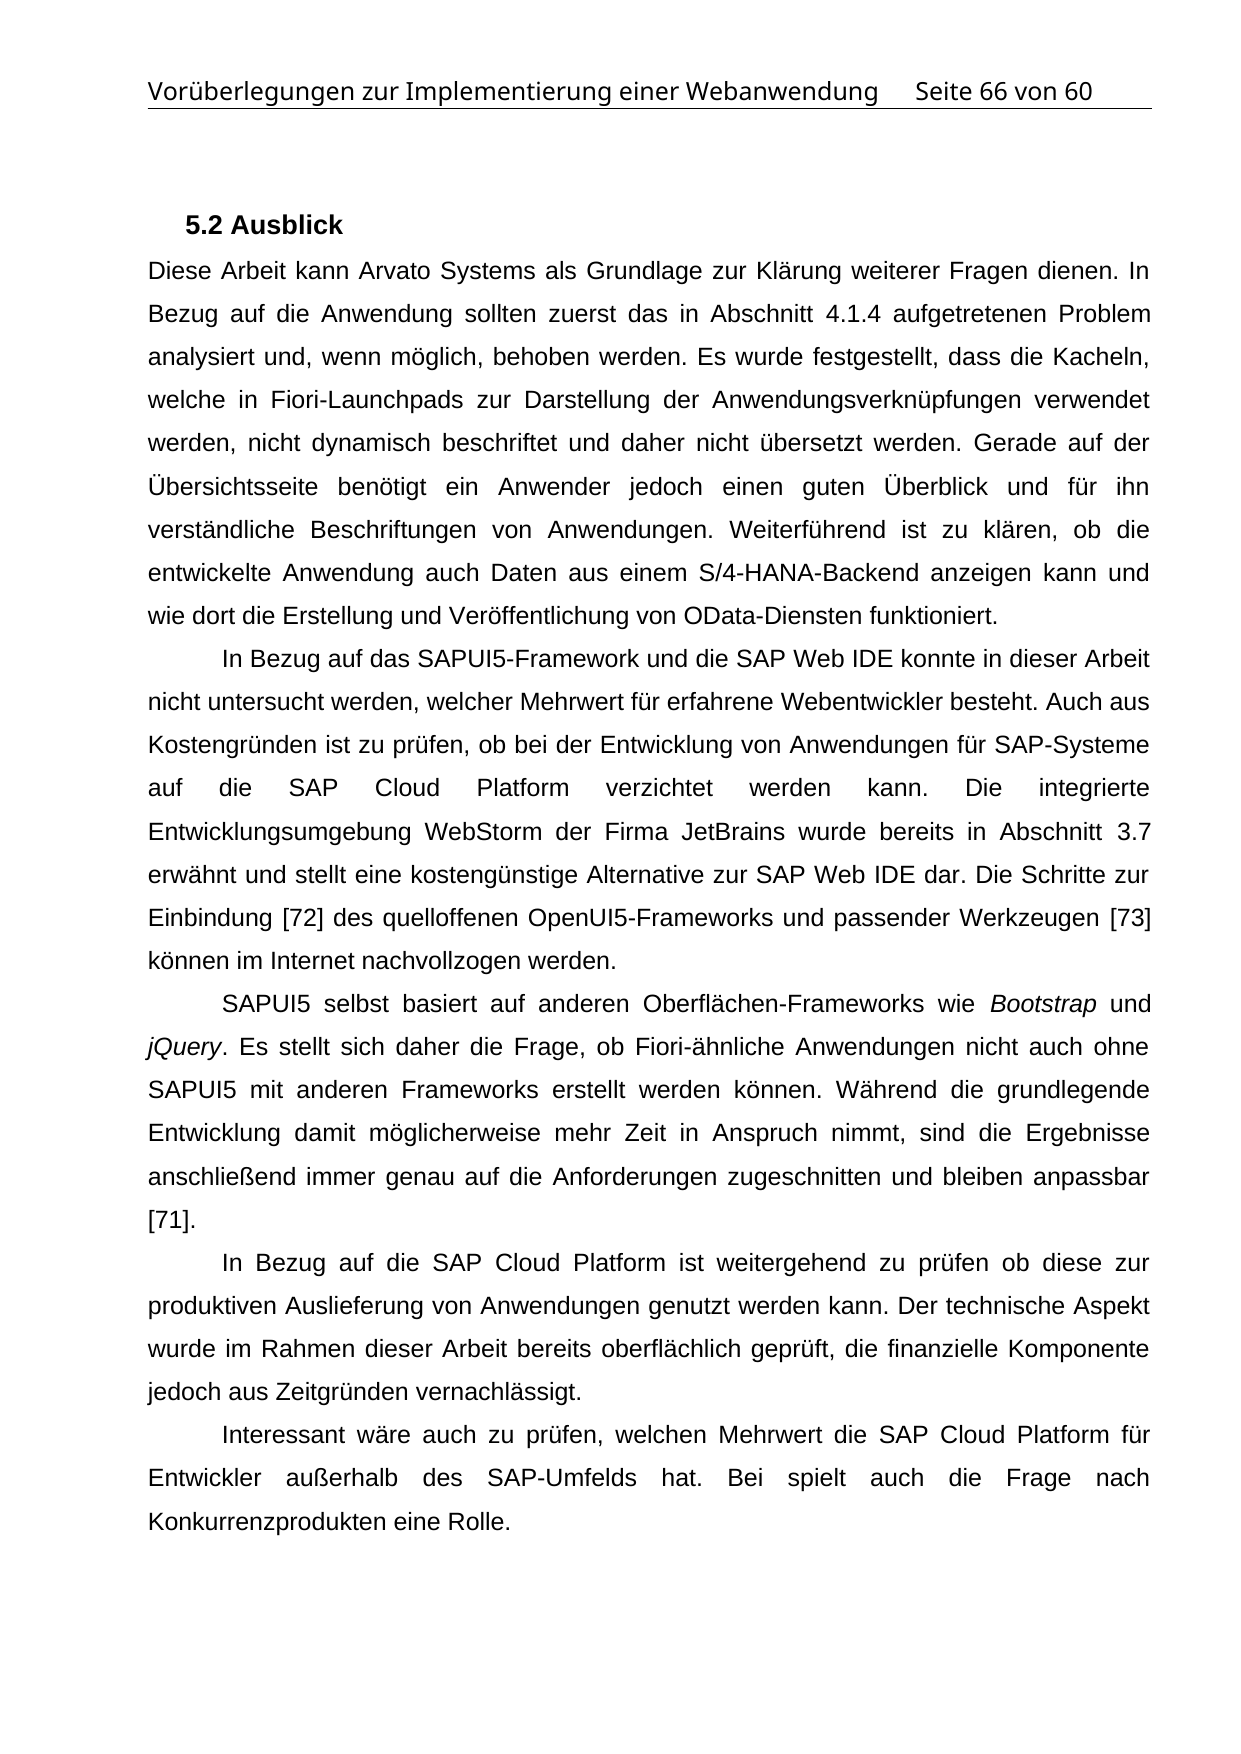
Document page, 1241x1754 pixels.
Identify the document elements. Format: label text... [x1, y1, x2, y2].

text SAPUI5 selbst basiert auf anderen Oberflächen-Frameworks wie Bootstrap und jQuery. Es stellt sich daher die Frage, ob Fiori-ähnliche Anwendungen nicht auch ohne SAPUI5 mit anderen Frameworks erstellt werden können. Während die grundlegende Entwicklung damit möglicherweise mehr Zeit in Anspruch nimmt, sind die Ergebnisse anschließend immer genau auf die Anforderungen zugeschnitten und bleiben anpassbar . [148, 989, 1152, 1233]
text Diese Arbeit kann Arvato Systems als Grundlage zur Klärung weiterer Fragen dienen. In Bezug auf die Anwendung sollten zuerst das in Abschnitt 4.1.4 aufgetretenen Problem analysiert und, wenn möglich, behoben werden. Es wurde festgestellt, dass die Kacheln, welche in Fiori-Launchpads zur Darstellung der Anwendungsverknüpfungen verwendet werden, nicht dynamisch beschriftet und daher nicht übersetzt werden. Gerade auf der Übersichtsseite benötigt ein Anwender jedoch einen guten Überblick und für ihn verständliche Beschriftungen von Anwendungen. Weiterführend ist zu klären, ob die entwickelte Anwendung auch Daten aus einem S/4-HANA-Backend anzeigen kann und wie dort die Erstellung und Veröffentlichung von OData-Diensten funktioniert. [148, 256, 1152, 630]
text In Bezug auf die SAP Cloud Platform ist weitergehend zu prüfen ob diese zur produktiven Auslieferung von Anwendungen genutzt werden kann. Der technische Aspekt wurde im Rahmen dieser Arbeit bereits oberflächlich geprüft, die finanzielle Komponente jedoch aus Zeitgründen vernachlässigt. [148, 1248, 1152, 1406]
text Interessant wäre auch zu prüfen, welchen Mehrwert die SAP Cloud Platform für Entwickler außerhalb des SAP-Umfelds hat. Bei spielt auch die Frage nach Konkurrenzprodukten eine Rolle. [148, 1420, 1152, 1535]
subtitle Ausblick [185, 209, 1152, 240]
text In Bezug auf das SAPUI5-Framework und die SAP Web IDE konnte in dieser Arbeit nicht untersucht werden, welcher Mehrwert für erfahrene Webentwickler besteht. Auch aus Kostengründen ist zu prüfen, ob bei der Entwicklung von Anwendungen für SAP-Systeme auf die SAP Cloud Platform verzichtet werden kann. Die integrierte Entwicklungsumgebung WebStorm der Firma JetBrains wurde bereits in Abschnitt 3.7 erwähnt und stellt eine kostengünstige Alternative zur SAP Web IDE dar. Die Schritte zur Einbindung des quelloffenen OpenUI5-Frameworks und passender Werkzeugen können im Internet nachvollzogen werden. [148, 644, 1152, 975]
